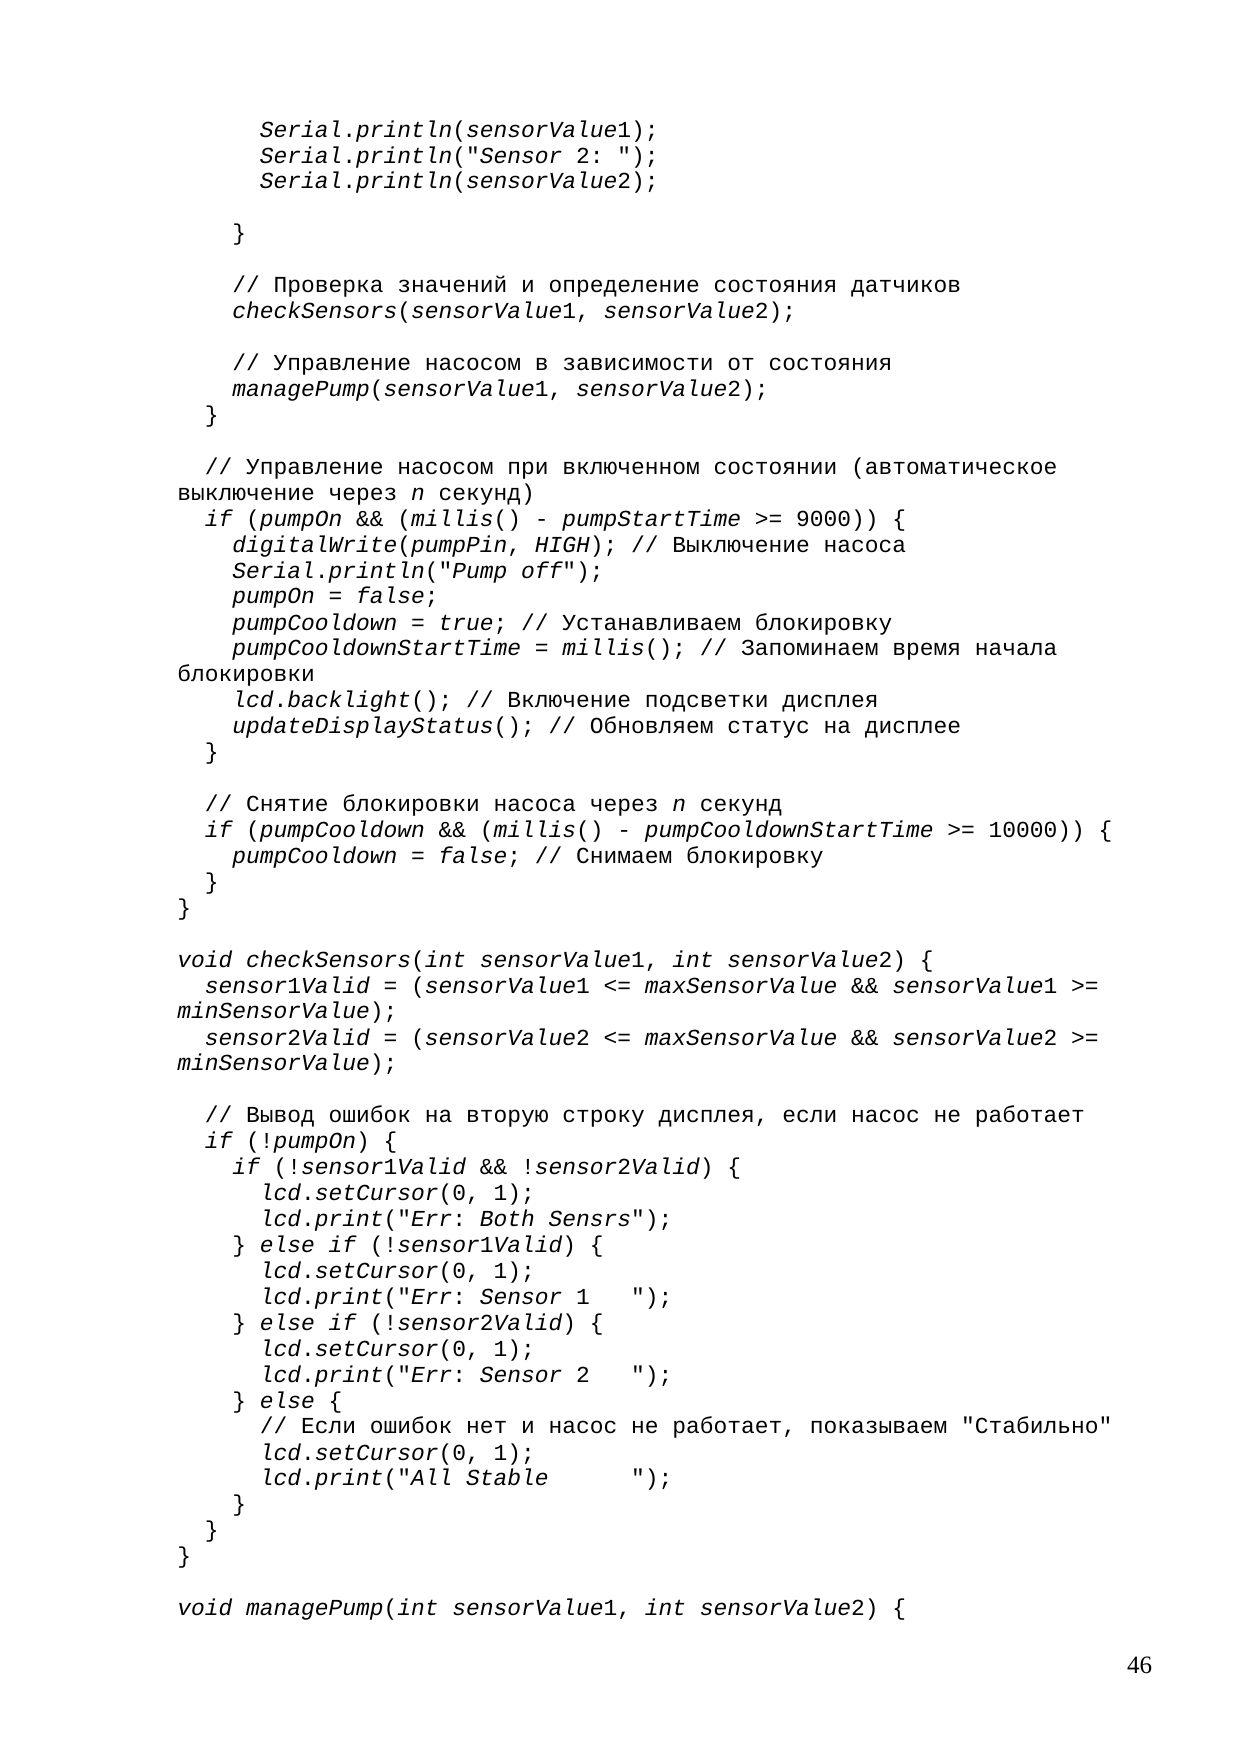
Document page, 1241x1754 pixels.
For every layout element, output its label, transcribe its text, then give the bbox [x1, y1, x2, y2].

text void checkSensors(int sensorValue1, int sensorValue2) { [177, 948, 1152, 974]
text } [177, 1493, 1152, 1519]
text } else if (!sensor1Valid) { [177, 1233, 1152, 1259]
text lcd.setCursor(0, 1); [177, 1259, 1152, 1285]
text // Снятие блокировки насоса через n секунд [177, 792, 1152, 818]
text } else { [177, 1389, 1152, 1415]
text // Управление насосом при включенном состоянии (автоматическое выключение через n секунд) [177, 455, 1152, 507]
text checkSensors(sensorValue1, sensorValue2); [177, 299, 1152, 326]
text lcd.print("Err: Both Sensrs"); [177, 1207, 1152, 1233]
text pumpOn = false; [177, 585, 1152, 611]
text digitalWrite(pumpPin, HIGH); // Выключение насоса [177, 533, 1152, 559]
text lcd.print("Err: Sensor 2 "); [177, 1363, 1152, 1389]
text lcd.setCursor(0, 1); [177, 1181, 1152, 1207]
text // Если ошибок нет и насос не работает, показываем "Стабильно" [177, 1415, 1152, 1441]
text } [177, 1519, 1152, 1544]
text Serial.println("Sensor 2: "); [177, 144, 1152, 170]
text // Управление насосом в зависимости от состояния [177, 351, 1152, 377]
text sensor1Valid = (sensorValue1 <= maxSensorValue && sensorValue1 >= minSensorValue); [177, 974, 1152, 1026]
text lcd.backlight(); // Включение подсветки дисплея [177, 689, 1152, 714]
text } [177, 870, 1152, 896]
text } [177, 403, 1152, 429]
text } [177, 741, 1152, 766]
text Serial.println("Pump off"); [177, 559, 1152, 585]
text pumpCooldown = true; // Устанавливаем блокировку [177, 611, 1152, 637]
text } [177, 896, 1152, 922]
text lcd.print("Err: Sensor 1 "); [177, 1285, 1152, 1311]
text Serial.println(sensorValue2); [177, 170, 1152, 196]
text pumpCooldownStartTime = millis(); // Запоминаем время начала блокировки [177, 637, 1152, 689]
text if (pumpCooldown && (millis() - pumpCooldownStartTime >= 10000)) { [177, 818, 1152, 844]
text } else if (!sensor2Valid) { [177, 1311, 1152, 1337]
text void managePump(int sensorValue1, int sensorValue2) { [177, 1596, 1152, 1622]
text // Проверка значений и определение состояния датчиков [177, 274, 1152, 299]
text lcd.setCursor(0, 1); [177, 1441, 1152, 1467]
text lcd.print("All Stable "); [177, 1467, 1152, 1493]
text sensor2Valid = (sensorValue2 <= maxSensorValue && sensorValue2 >= minSensorValue); [177, 1026, 1152, 1078]
text managePump(sensorValue1, sensorValue2); [177, 377, 1152, 403]
text updateDisplayStatus(); // Обновляем статус на дисплее [177, 714, 1152, 741]
text // Вывод ошибок на вторую строку дисплея, если насос не работает [177, 1104, 1152, 1129]
text if (!sensor1Valid && !sensor2Valid) { [177, 1156, 1152, 1181]
text } [177, 1544, 1152, 1571]
text pumpCooldown = false; // Снимаем блокировку [177, 844, 1152, 870]
text } [177, 222, 1152, 248]
text Serial.println(sensorValue1); [177, 118, 1152, 144]
text if (!pumpOn) { [177, 1129, 1152, 1156]
text lcd.setCursor(0, 1); [177, 1337, 1152, 1363]
text if (pumpOn && (millis() - pumpStartTime >= 9000)) { [177, 507, 1152, 533]
